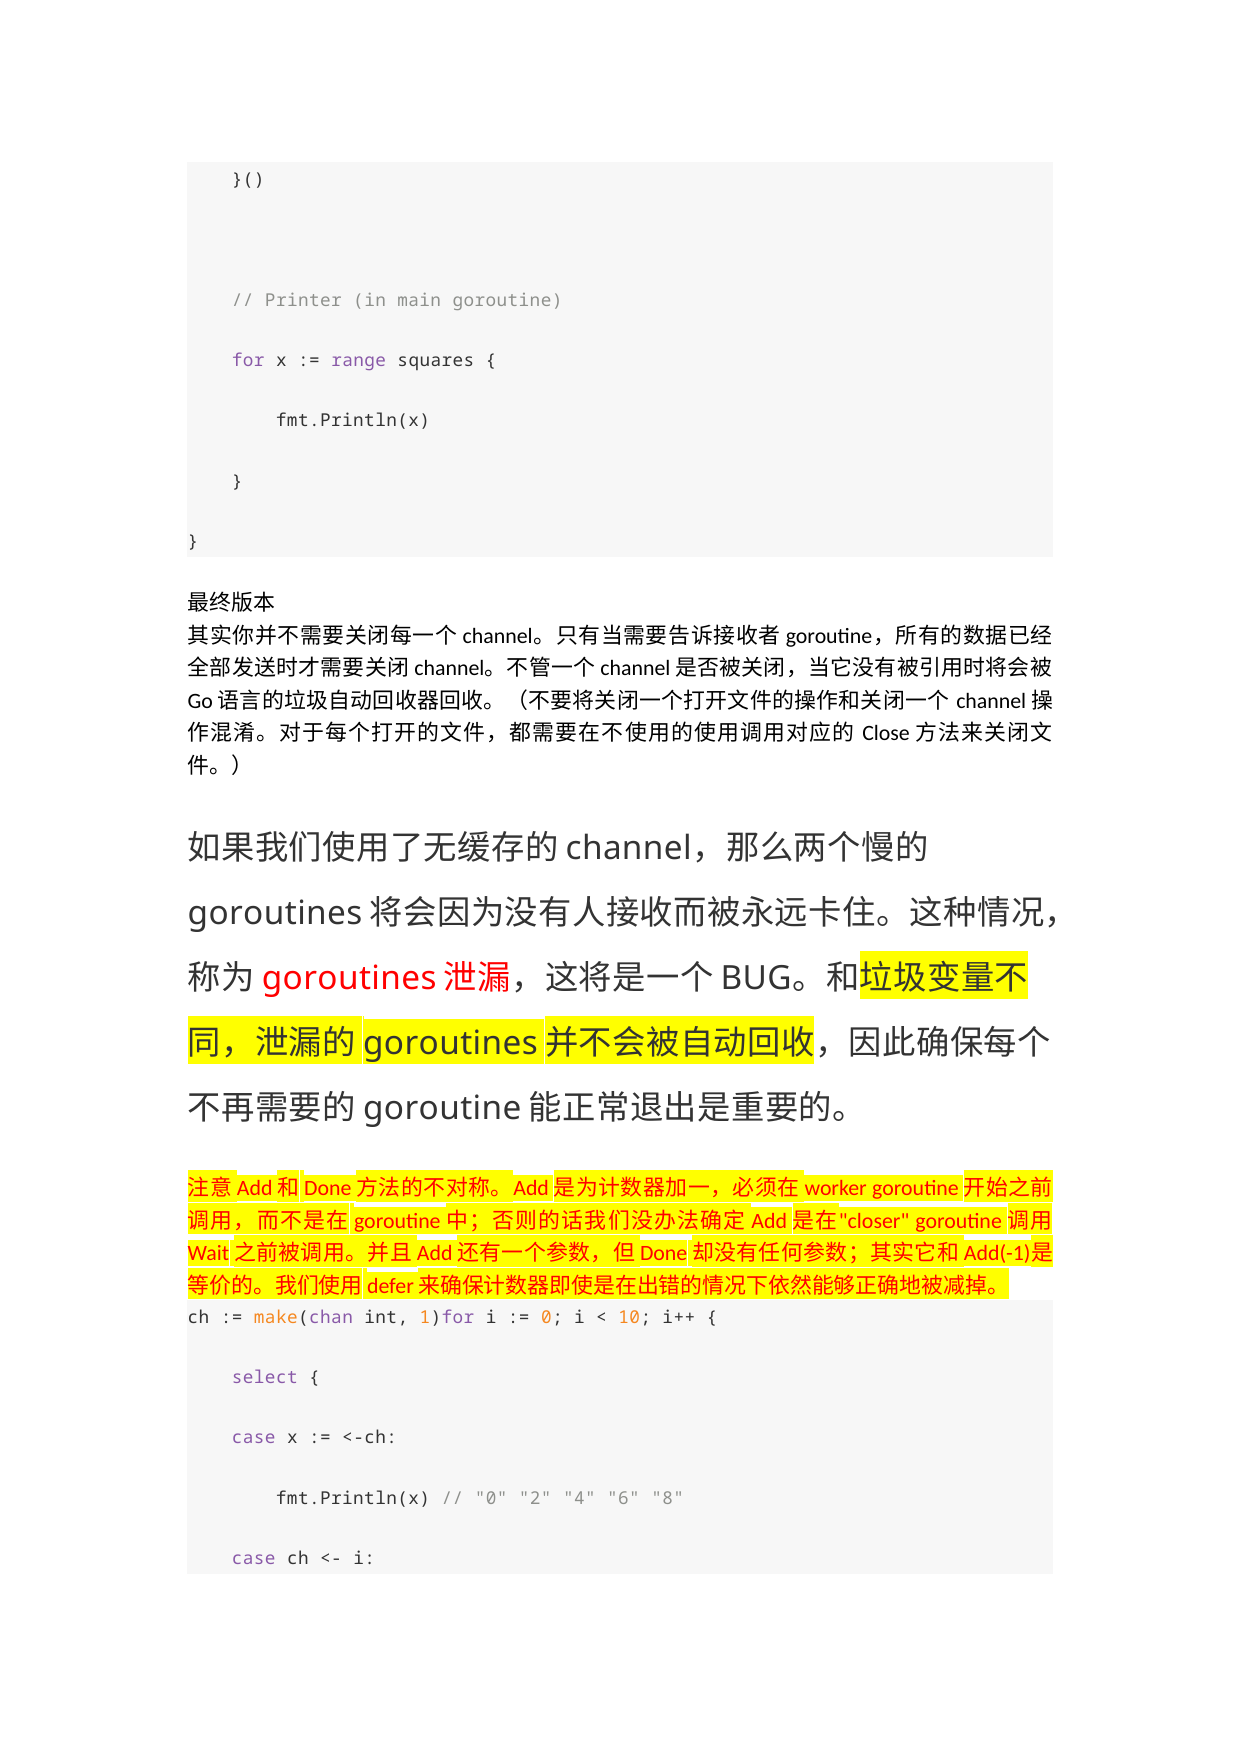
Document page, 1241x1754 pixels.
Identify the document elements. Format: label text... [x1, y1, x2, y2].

text ch := make(chan int, 1)for i := 0; i < 10; i++ { [187, 1300, 1053, 1332]
text for x := range squares { [187, 343, 1053, 376]
text case ch <- i: [187, 1542, 1053, 1574]
text }() [187, 162, 1053, 194]
text } [187, 464, 1053, 497]
text select { [187, 1360, 1053, 1393]
text 注意Add和Done方法的不对称。Add是为计数器加一，必须在worker goroutine开始之前调用，而不是在goroutine中；否则的话我们没办法确定Add是在"closer" goroutine调用Wait之前被调用。并且Add还有一个参数，但Done却没有任何参数；其实它和Add(-1)是等价的。我们使用defer来确保计数器即使是在出错的情况下依然能够正确地被减掉。 [187, 1170, 1053, 1300]
text case x := <-ch: [187, 1421, 1053, 1453]
text fmt.Println(x) // "0" "2" "4" "6" "8" [187, 1481, 1053, 1514]
text } [187, 524, 1053, 557]
text 如果我们使用了无缓存的channel，那么两个慢的goroutines将会因为没有人接收而被永远卡住。这种情况，称为goroutines泄漏，这将是一个BUG。和垃圾变量不同，泄漏的goroutines并不会被自动回收，因此确保每个不再需要的goroutine能正常退出是重要的。 [187, 812, 1053, 1137]
text // Printer (in main goroutine) [187, 283, 1053, 315]
text 最终版本 [187, 585, 1053, 617]
text fmt.Println(x) [187, 404, 1053, 436]
text 其实你并不需要关闭每一个channel。只有当需要告诉接收者goroutine，所有的数据已经全部发送时才需要关闭channel。不管一个channel是否被关闭，当它没有被引用时将会被Go语言的垃圾自动回收器回收。（不要将关闭一个打开文件的操作和关闭一个channel操作混淆。对于每个打开的文件，都需要在不使用的使用调用对应的Close方法来关闭文件。） [187, 617, 1053, 780]
